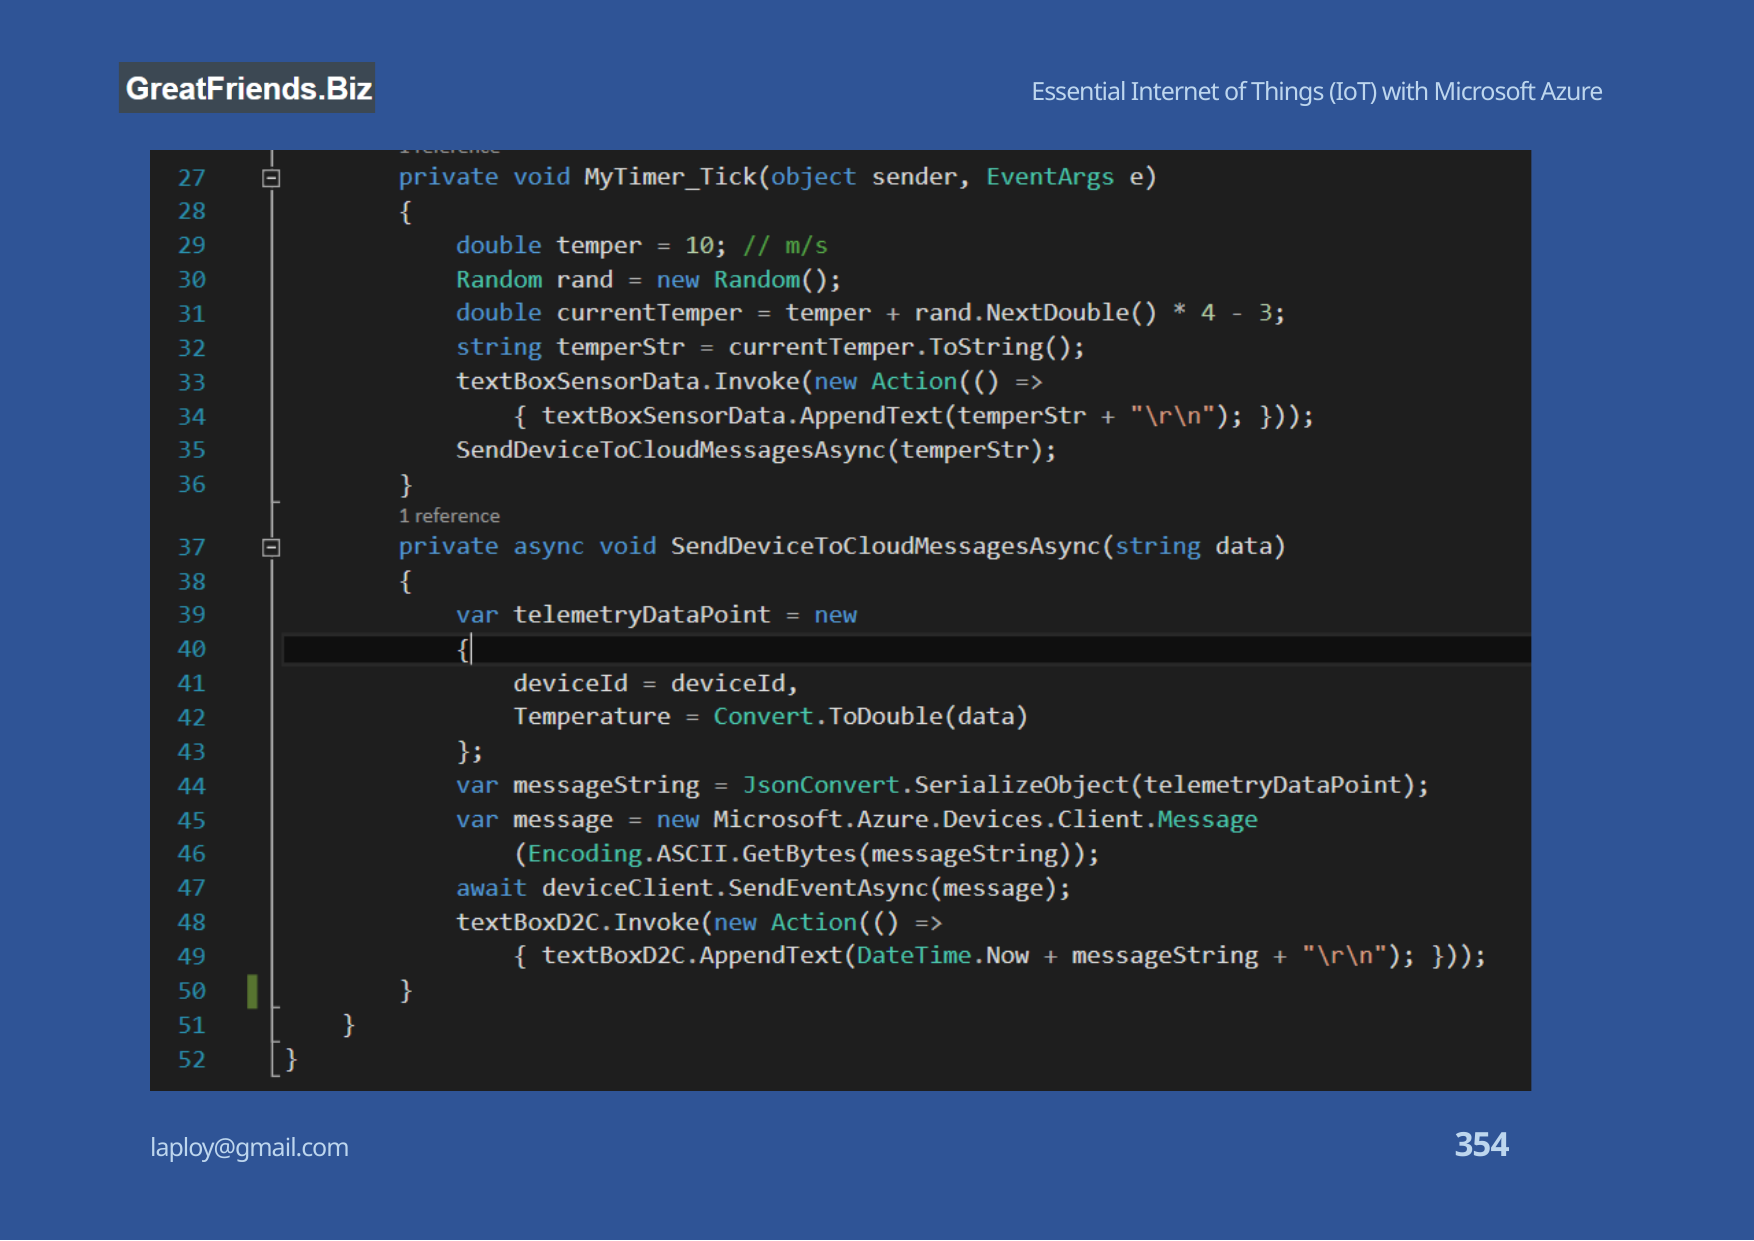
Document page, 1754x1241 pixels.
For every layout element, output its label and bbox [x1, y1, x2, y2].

picture [150, 150, 1532, 1091]
picture [118, 62, 375, 113]
